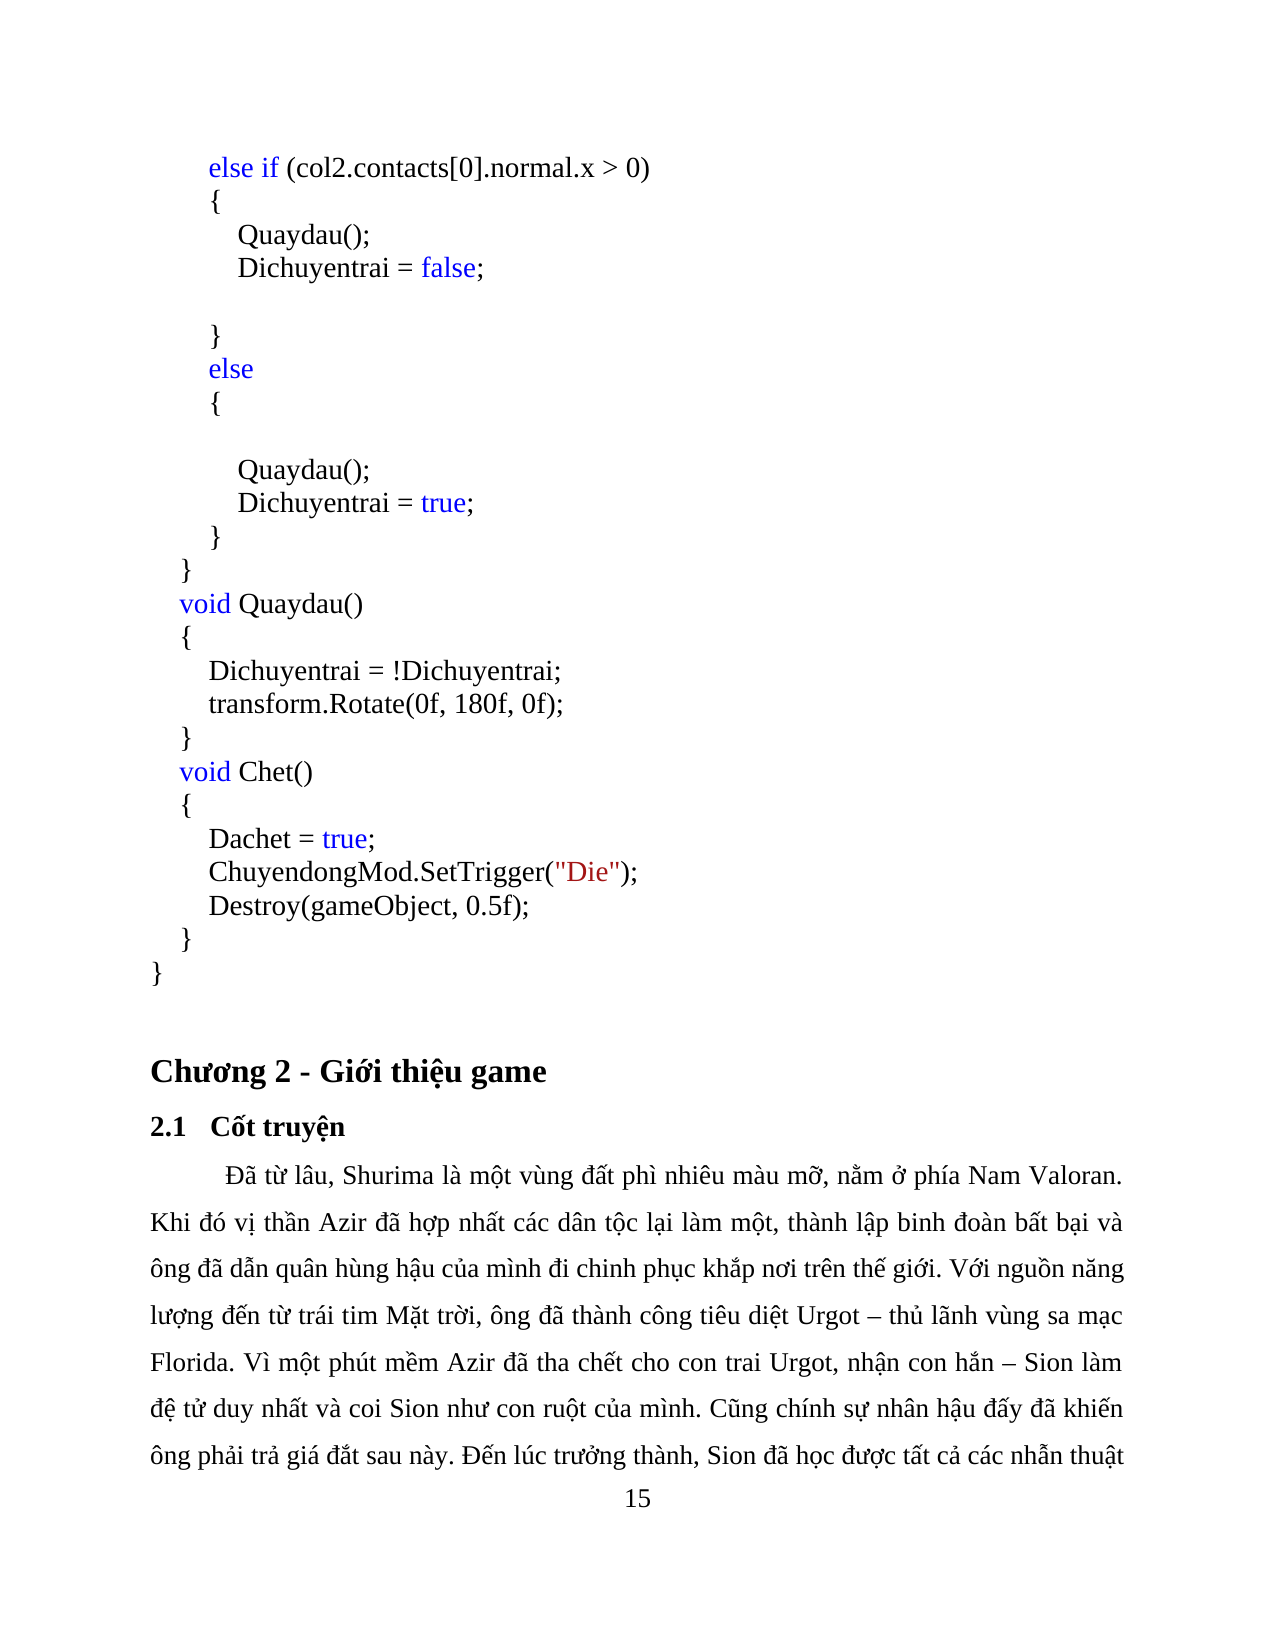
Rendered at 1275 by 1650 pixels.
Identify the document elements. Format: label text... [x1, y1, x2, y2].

text } [150, 318, 1125, 351]
text { [150, 183, 1125, 217]
text void Chet() [150, 754, 1125, 787]
text Quaydau(); [150, 452, 1125, 485]
text Dichuyentrai = true; [150, 485, 1125, 519]
text } [150, 921, 1125, 955]
text } [150, 552, 1125, 586]
subtitle Giới thiệu game [150, 1051, 1125, 1090]
text Quaydau(); [150, 217, 1125, 251]
text Dichuyentrai = false; [150, 251, 1125, 284]
text Dichuyentrai = !Dichuyentrai; [150, 653, 1125, 687]
text Dachet = true; [150, 821, 1125, 854]
text { [150, 619, 1125, 653]
text { [150, 385, 1125, 418]
text Destroy(gameObject, 0.5f); [150, 888, 1125, 921]
text void Quaydau() [150, 586, 1125, 619]
text else if (col2.contacts[0].normal.x > 0) [150, 150, 1125, 183]
text } [150, 955, 1125, 988]
text } [150, 720, 1125, 754]
text { [150, 787, 1125, 821]
subtitle Cốt truyện [150, 1109, 1125, 1142]
text ChuyendongMod.SetTrigger("Die"); [150, 854, 1125, 888]
text } [150, 519, 1125, 552]
text transform.Rotate(0f, 180f, 0f); [150, 687, 1125, 720]
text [150, 1159, 1125, 1470]
text else [150, 351, 1125, 385]
